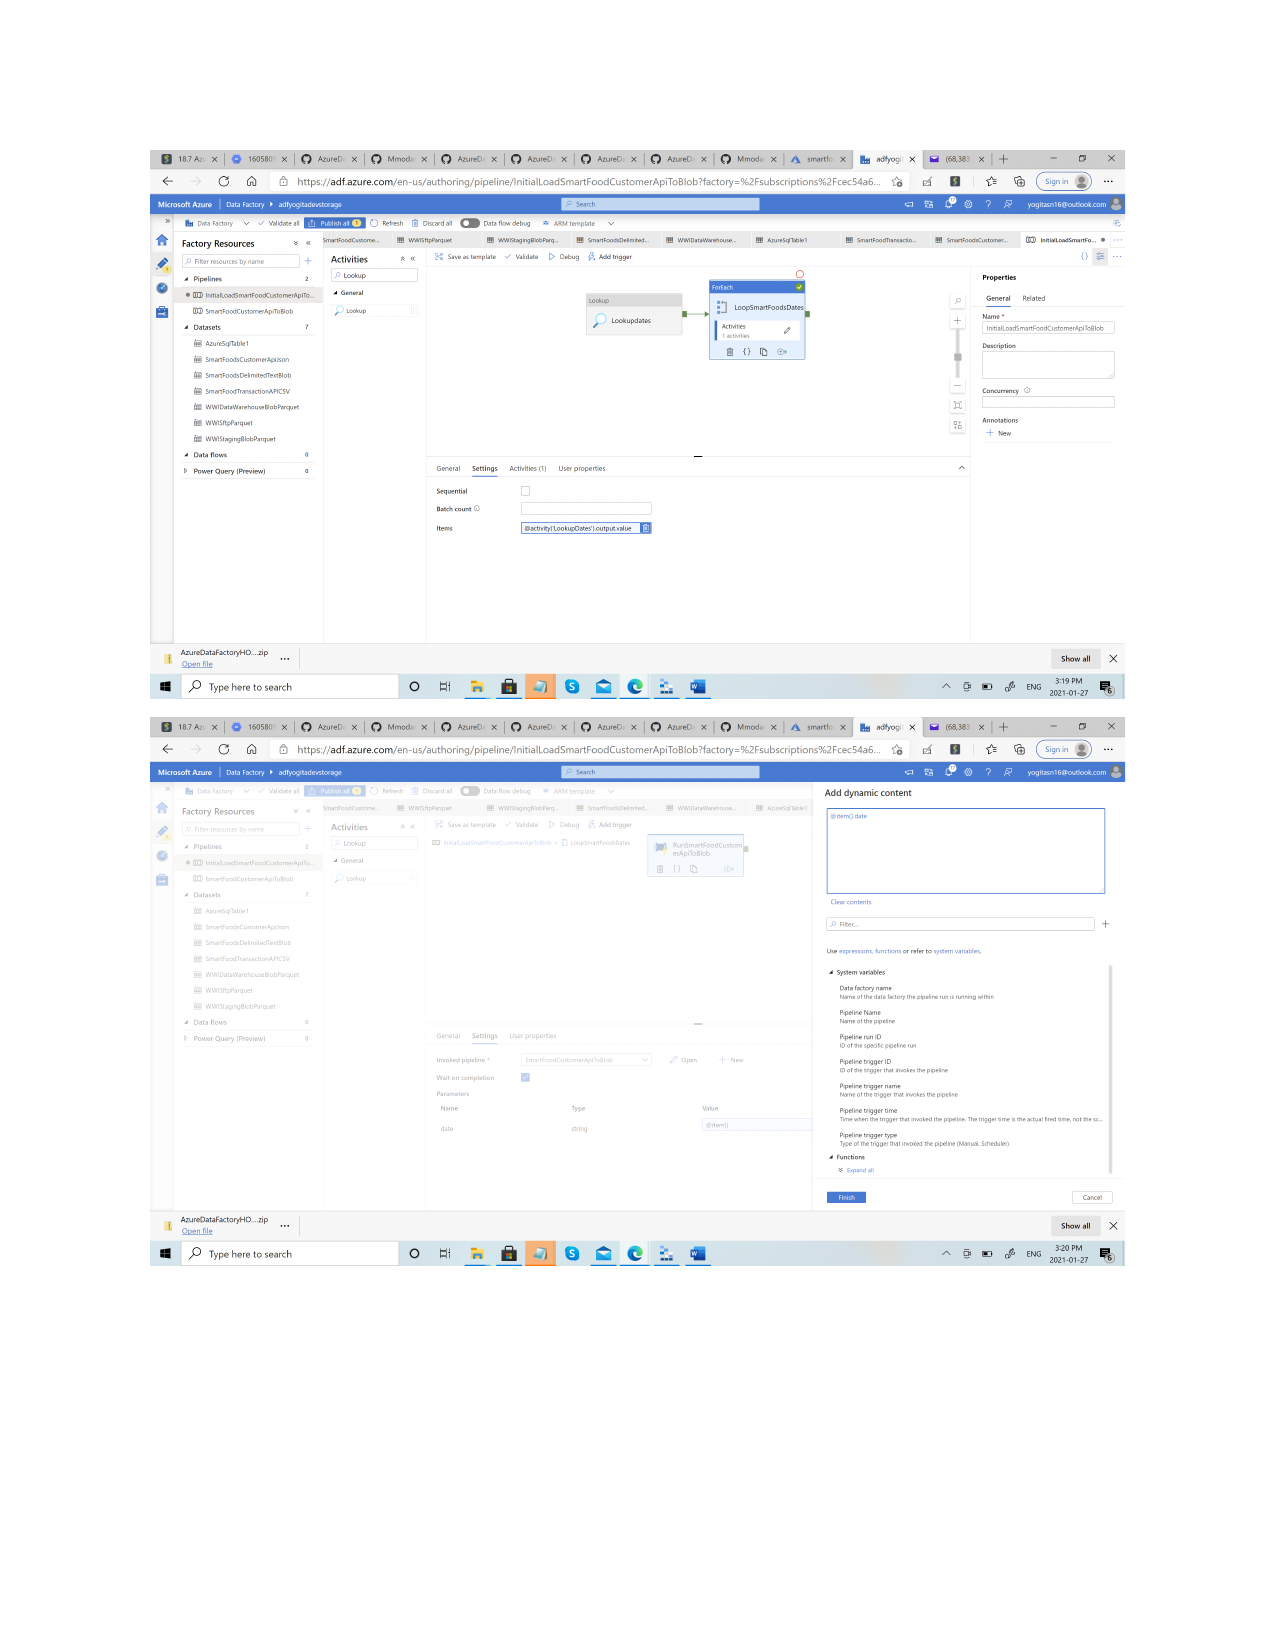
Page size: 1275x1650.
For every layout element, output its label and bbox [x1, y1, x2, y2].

picture [150, 717, 1125, 1266]
picture [150, 150, 1125, 699]
